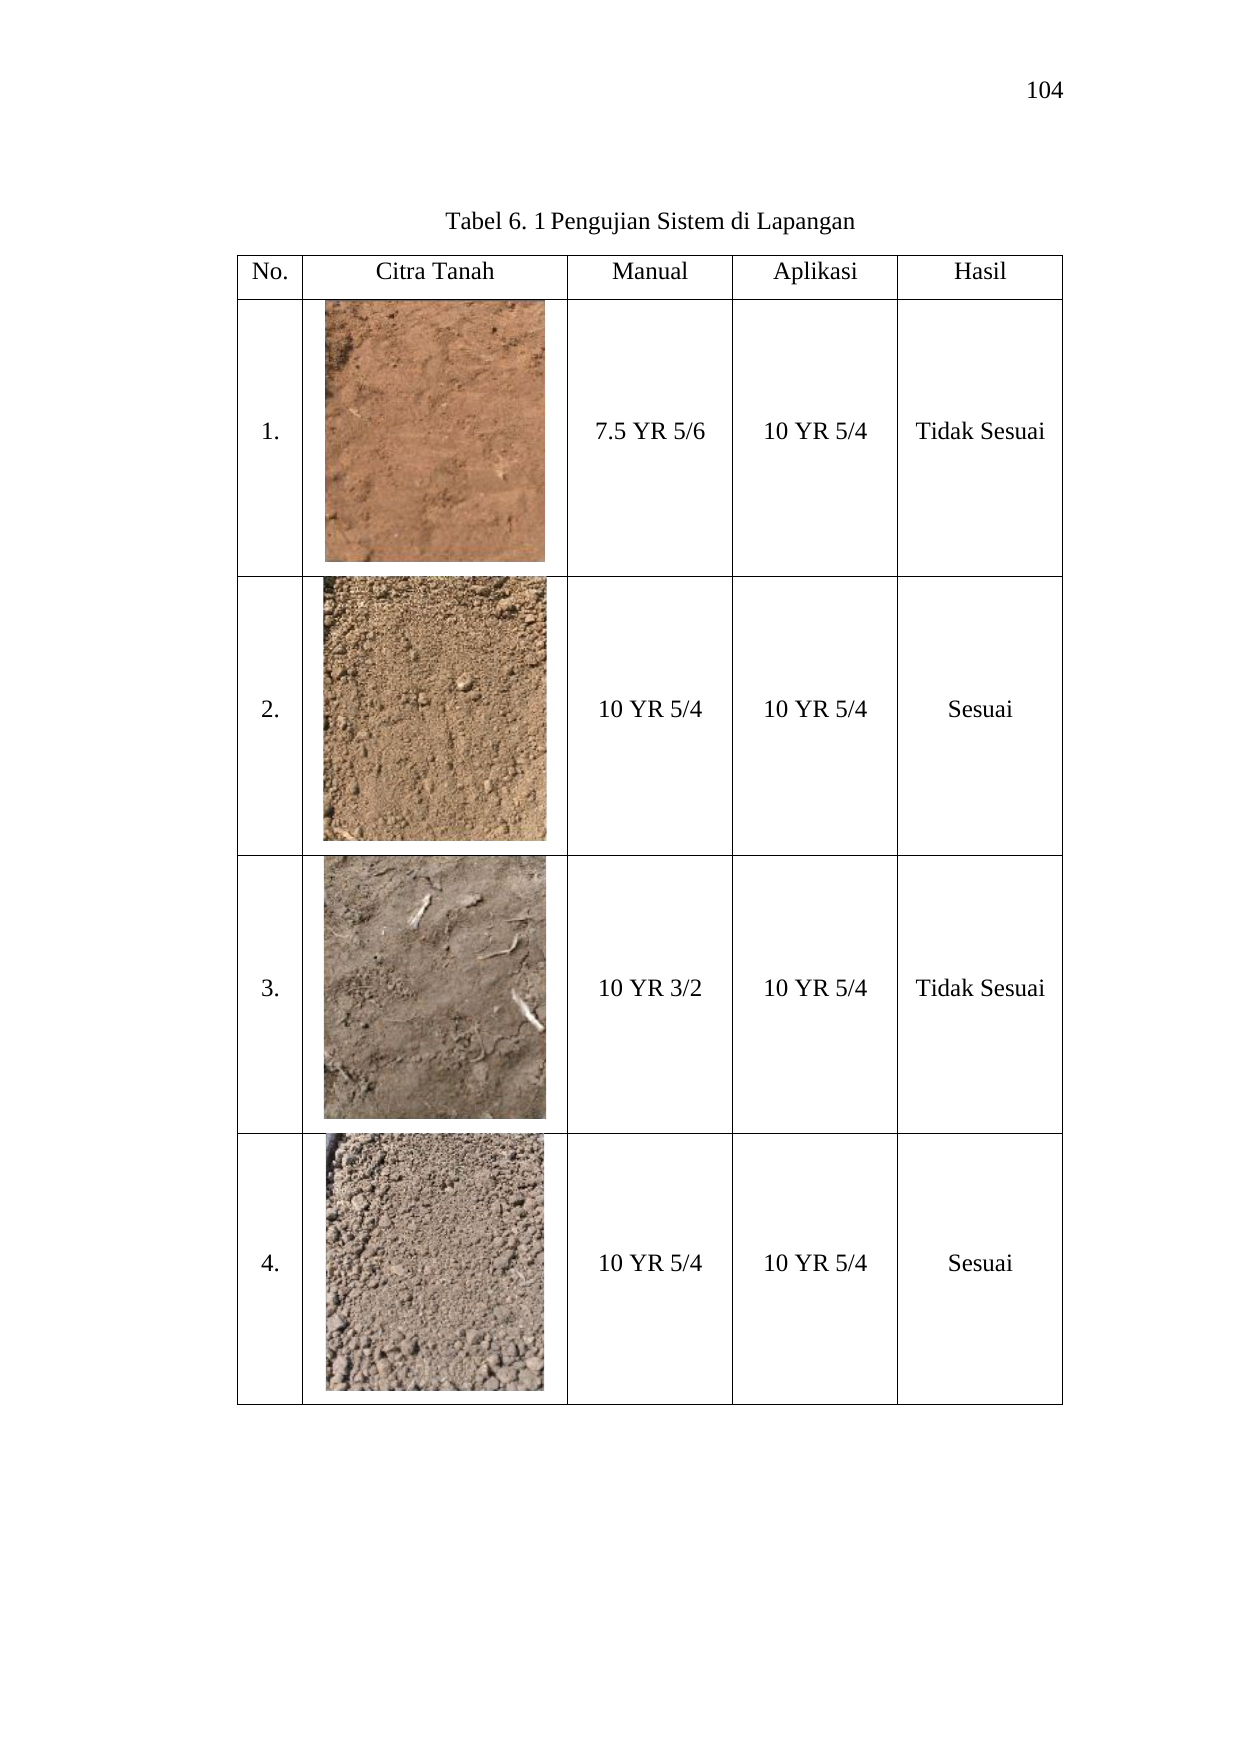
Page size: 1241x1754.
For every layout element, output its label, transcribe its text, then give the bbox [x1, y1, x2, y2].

picture [323, 856, 547, 1119]
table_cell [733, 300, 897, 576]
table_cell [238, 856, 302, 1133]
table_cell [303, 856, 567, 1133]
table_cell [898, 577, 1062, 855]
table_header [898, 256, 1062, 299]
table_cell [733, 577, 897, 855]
picture [325, 1133, 545, 1391]
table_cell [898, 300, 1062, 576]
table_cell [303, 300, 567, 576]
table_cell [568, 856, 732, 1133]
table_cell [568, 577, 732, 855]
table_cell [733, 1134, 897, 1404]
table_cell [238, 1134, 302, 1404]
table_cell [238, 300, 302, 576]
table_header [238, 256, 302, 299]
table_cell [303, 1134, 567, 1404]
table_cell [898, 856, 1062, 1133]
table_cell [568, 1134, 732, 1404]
picture [323, 576, 547, 841]
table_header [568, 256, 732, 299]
picture [325, 300, 545, 562]
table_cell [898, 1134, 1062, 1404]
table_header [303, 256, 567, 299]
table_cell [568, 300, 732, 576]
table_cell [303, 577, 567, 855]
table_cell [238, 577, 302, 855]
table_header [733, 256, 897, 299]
text Tabel 6. 1 Pengujian Sistem di Lapangan [237, 206, 1063, 234]
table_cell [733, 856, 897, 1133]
